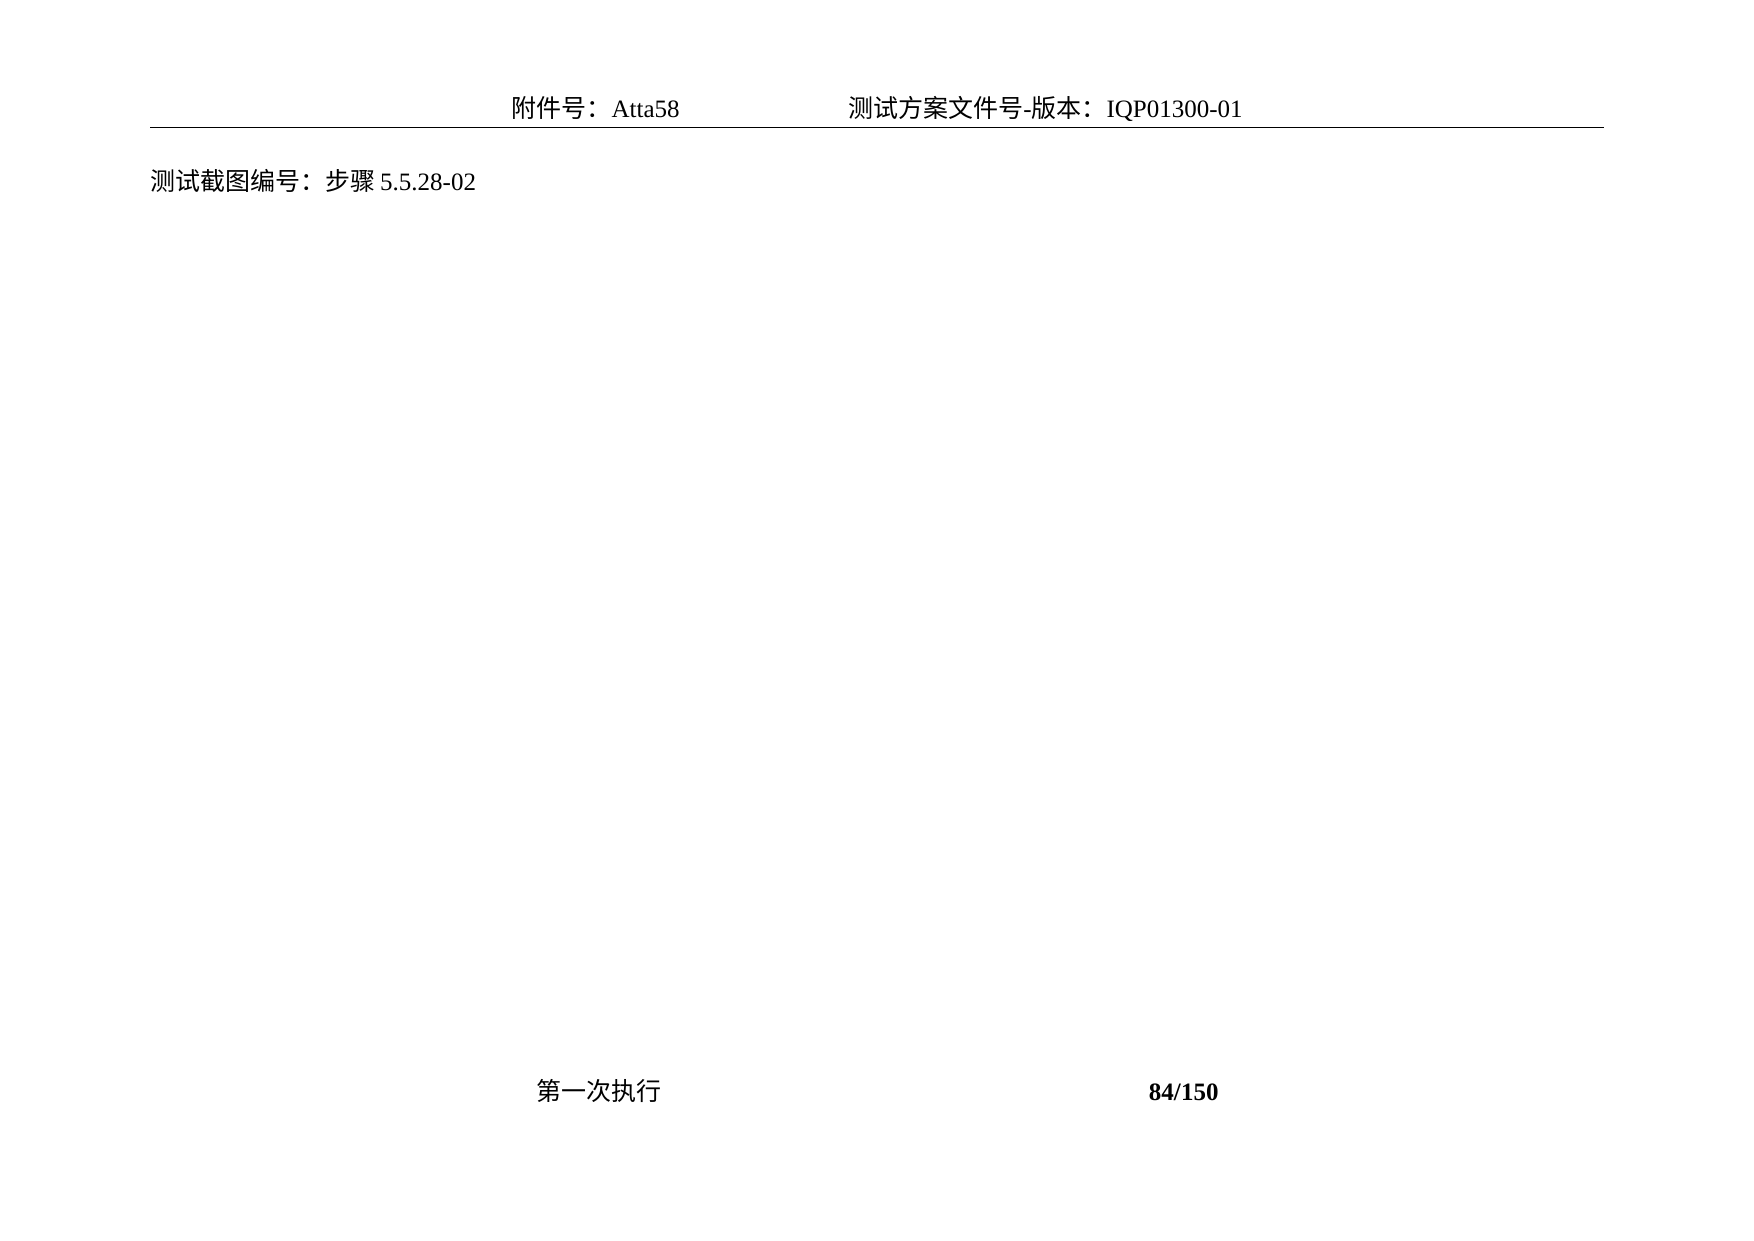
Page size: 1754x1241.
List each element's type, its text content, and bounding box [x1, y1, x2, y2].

text 测试截图编号：步骤5.5.28-02 [150, 147, 1604, 212]
